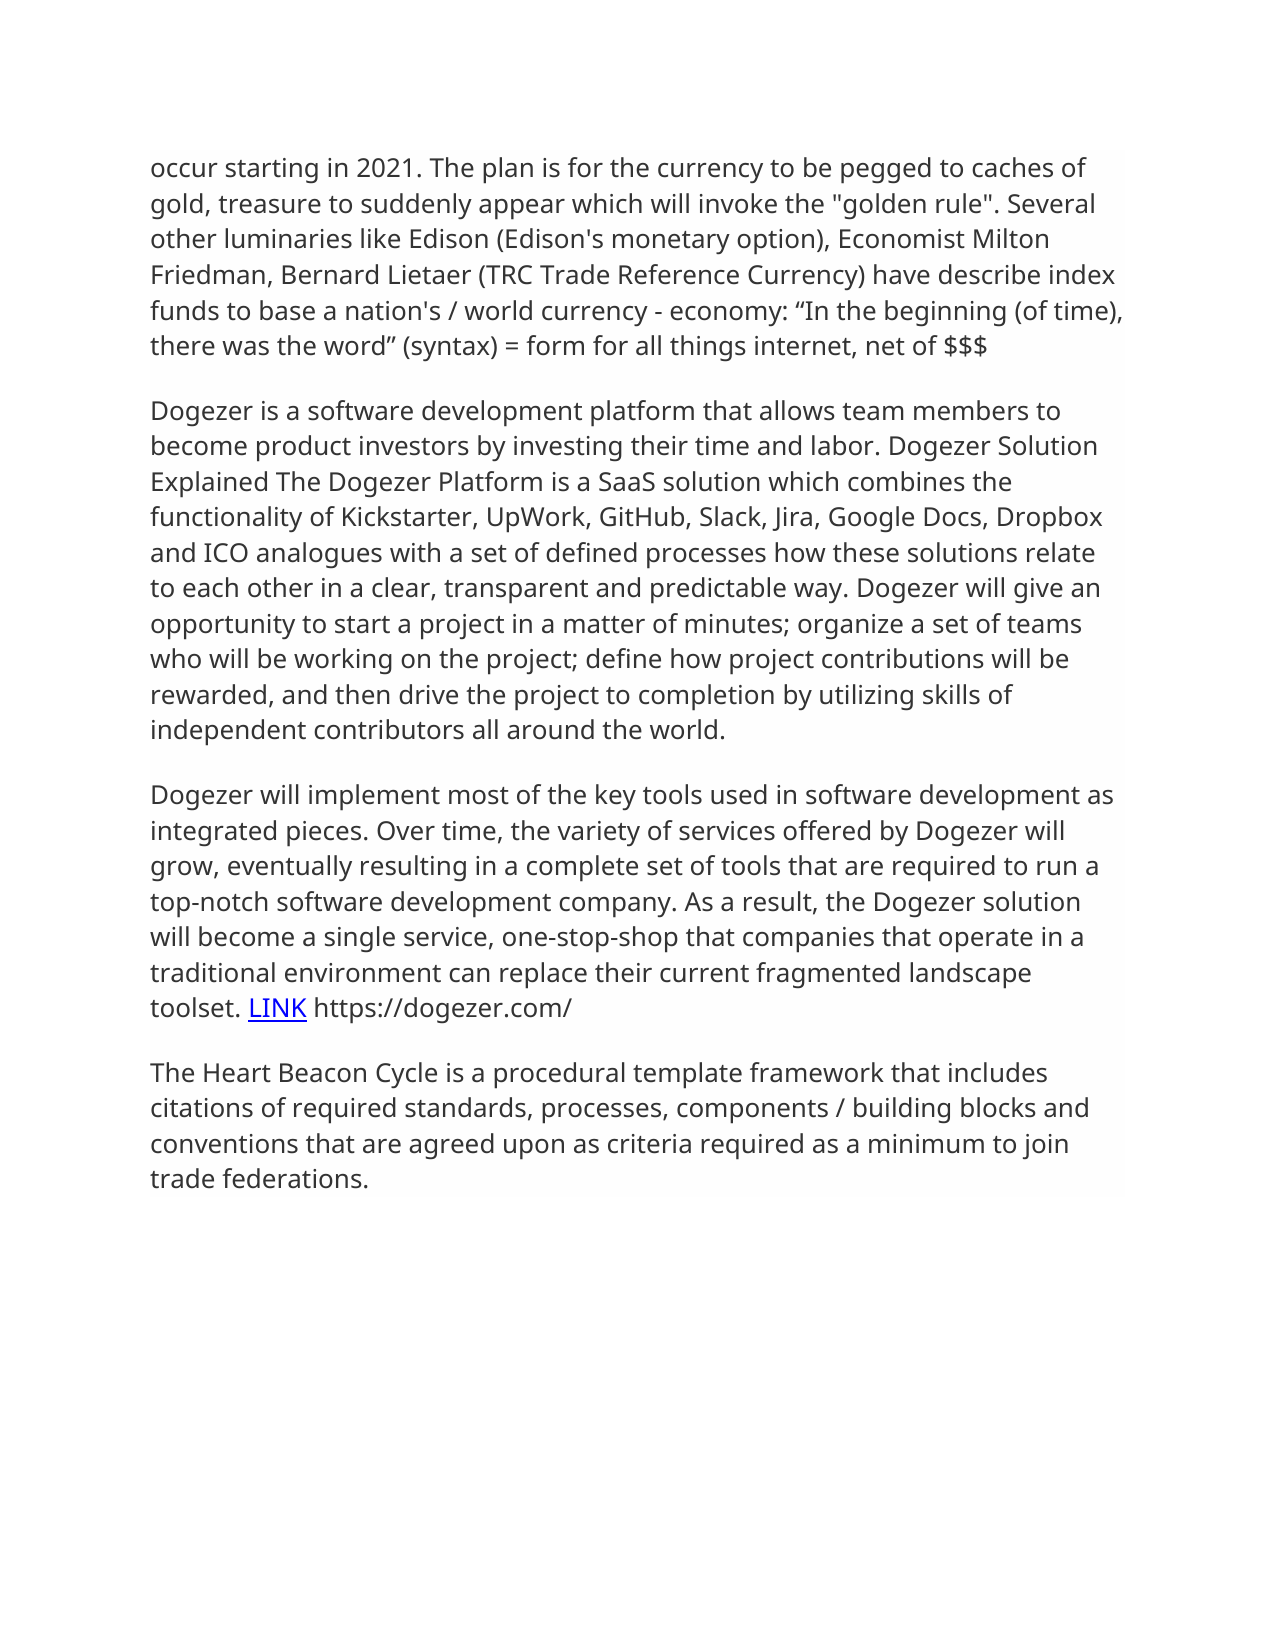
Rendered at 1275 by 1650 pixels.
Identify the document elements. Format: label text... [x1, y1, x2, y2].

text The Heart Beacon Cycle is a procedural template framework that includes citations of required standards, processes, components / building blocks and conventions that are agreed upon as criteria required as a minimum to join trade federations. [150, 1054, 1125, 1197]
text Dogezer will implement most of the key tools used in software development as integrated pieces. Over time, the variety of services offered by Dogezer will grow, eventually resulting in a complete set of tools that are required to run a top-notch software development company. As a result, the Dogezer solution will become a single service, one-stop-shop that companies that operate in a traditional environment can replace their current fragmented landscape toolset. LINK https://dogezer.com/ [150, 777, 1125, 1025]
text Dogezer is a software development platform that allows team members to become product investors by investing their time and labor. Dogezer Solution Explained The Dogezer Platform is a SaaS solution which combines the functionality of Kickstarter, UpWork, GitHub, Slack, Jira, Google Docs, Dropbox and ICO analogues with a set of defined processes how these solutions relate to each other in a clear, transparent and predictable way. Dogezer will give an opportunity to start a project in a matter of minutes; organize a set of teams who will be working on the project; define how project contributions will be rewarded, and then drive the project to completion by utilizing skills of independent contributors all around the world. [150, 392, 1125, 747]
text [150, 150, 1125, 363]
